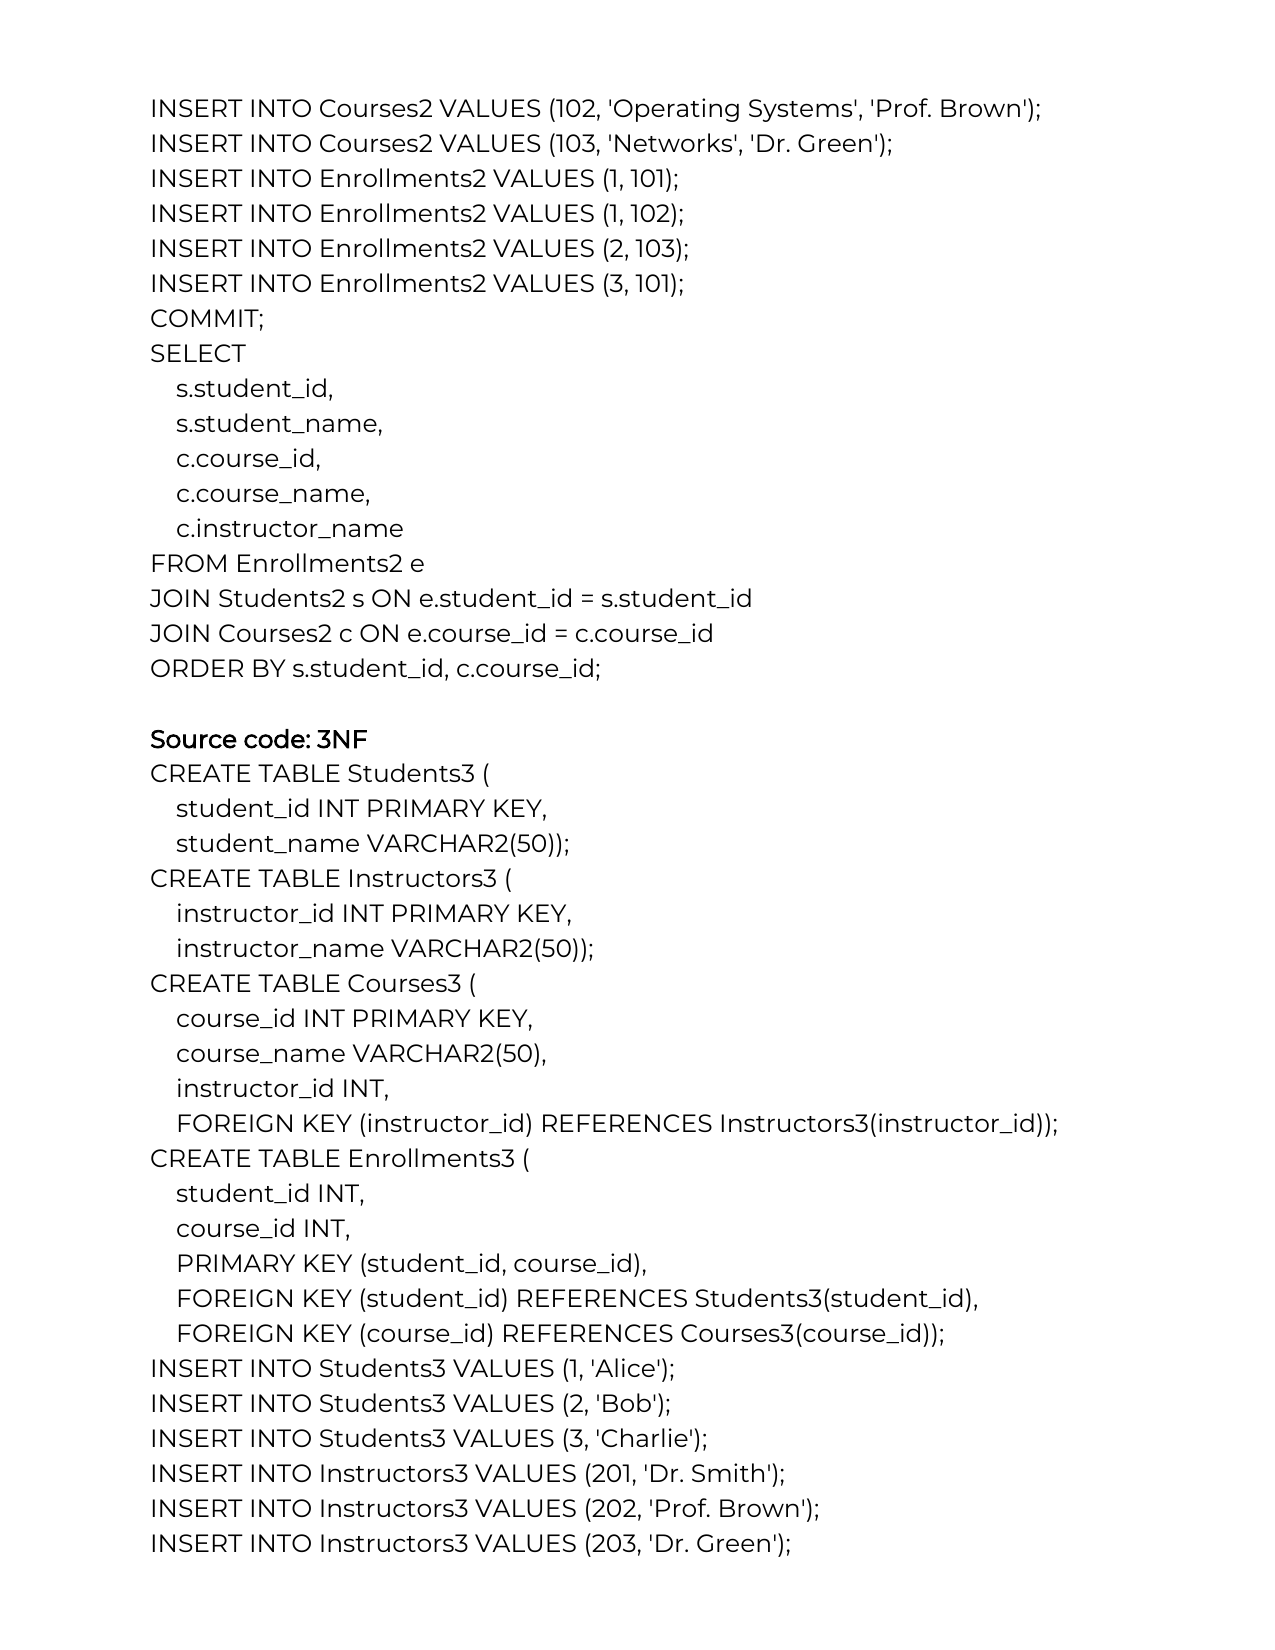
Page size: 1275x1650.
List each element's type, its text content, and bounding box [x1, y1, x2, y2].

text INSERT INTO Enrollments2 VALUES (2, 103); [150, 234, 1125, 264]
text course_id INT PRIMARY KEY, [150, 1004, 1125, 1034]
text c.course_id, [150, 444, 1125, 474]
text INSERT INTO Enrollments2 VALUES (1, 101); [150, 164, 1125, 194]
text INSERT INTO Instructors3 VALUES (203, 'Dr. Green'); [150, 1529, 1125, 1559]
text ORDER BY s.student_id, c.course_id; [150, 654, 1125, 684]
text INSERT INTO Courses2 VALUES (103, 'Networks', 'Dr. Green'); [150, 129, 1125, 159]
text INSERT INTO Enrollments2 VALUES (3, 101); [150, 269, 1125, 299]
text COMMIT; [150, 304, 1125, 334]
text FOREIGN KEY (course_id) REFERENCES Courses3(course_id)); [150, 1319, 1125, 1349]
text INSERT INTO Courses2 VALUES (102, 'Operating Systems', 'Prof. Brown'); [150, 94, 1125, 124]
text INSERT INTO Enrollments2 VALUES (1, 102); [150, 199, 1125, 229]
text course_name VARCHAR2(50), [150, 1039, 1125, 1069]
text course_id INT, [150, 1214, 1125, 1244]
text instructor_id INT, [150, 1074, 1125, 1104]
text CREATE TABLE Students3 ( [150, 759, 1125, 789]
text Source code: 3NF [150, 724, 1125, 754]
text CREATE TABLE Courses3 ( [150, 969, 1125, 999]
text FOREIGN KEY (instructor_id) REFERENCES Instructors3(instructor_id)); [150, 1109, 1125, 1139]
text instructor_name VARCHAR2(50)); [150, 934, 1125, 964]
text CREATE TABLE Instructors3 ( [150, 864, 1125, 894]
text JOIN Students2 s ON e.student_id = s.student_id [150, 584, 1125, 614]
text student_name VARCHAR2(50)); [150, 829, 1125, 859]
text JOIN Courses2 c ON e.course_id = c.course_id [150, 619, 1125, 649]
text c.instructor_name [150, 514, 1125, 544]
text INSERT INTO Instructors3 VALUES (201, 'Dr. Smith'); [150, 1459, 1125, 1489]
text student_id INT, [150, 1179, 1125, 1209]
text SELECT [150, 339, 1125, 369]
text CREATE TABLE Enrollments3 ( [150, 1144, 1125, 1174]
text s.student_name, [150, 409, 1125, 439]
text c.course_name, [150, 479, 1125, 509]
text s.student_id, [150, 374, 1125, 404]
text INSERT INTO Students3 VALUES (1, 'Alice'); [150, 1354, 1125, 1384]
text instructor_id INT PRIMARY KEY, [150, 899, 1125, 929]
text INSERT INTO Instructors3 VALUES (202, 'Prof. Brown'); [150, 1494, 1125, 1524]
text FOREIGN KEY (student_id) REFERENCES Students3(student_id), [150, 1284, 1125, 1314]
text INSERT INTO Students3 VALUES (2, 'Bob'); [150, 1389, 1125, 1419]
text PRIMARY KEY (student_id, course_id), [150, 1249, 1125, 1279]
text INSERT INTO Students3 VALUES (3, 'Charlie'); [150, 1424, 1125, 1454]
text student_id INT PRIMARY KEY, [150, 794, 1125, 824]
text FROM Enrollments2 e [150, 549, 1125, 579]
